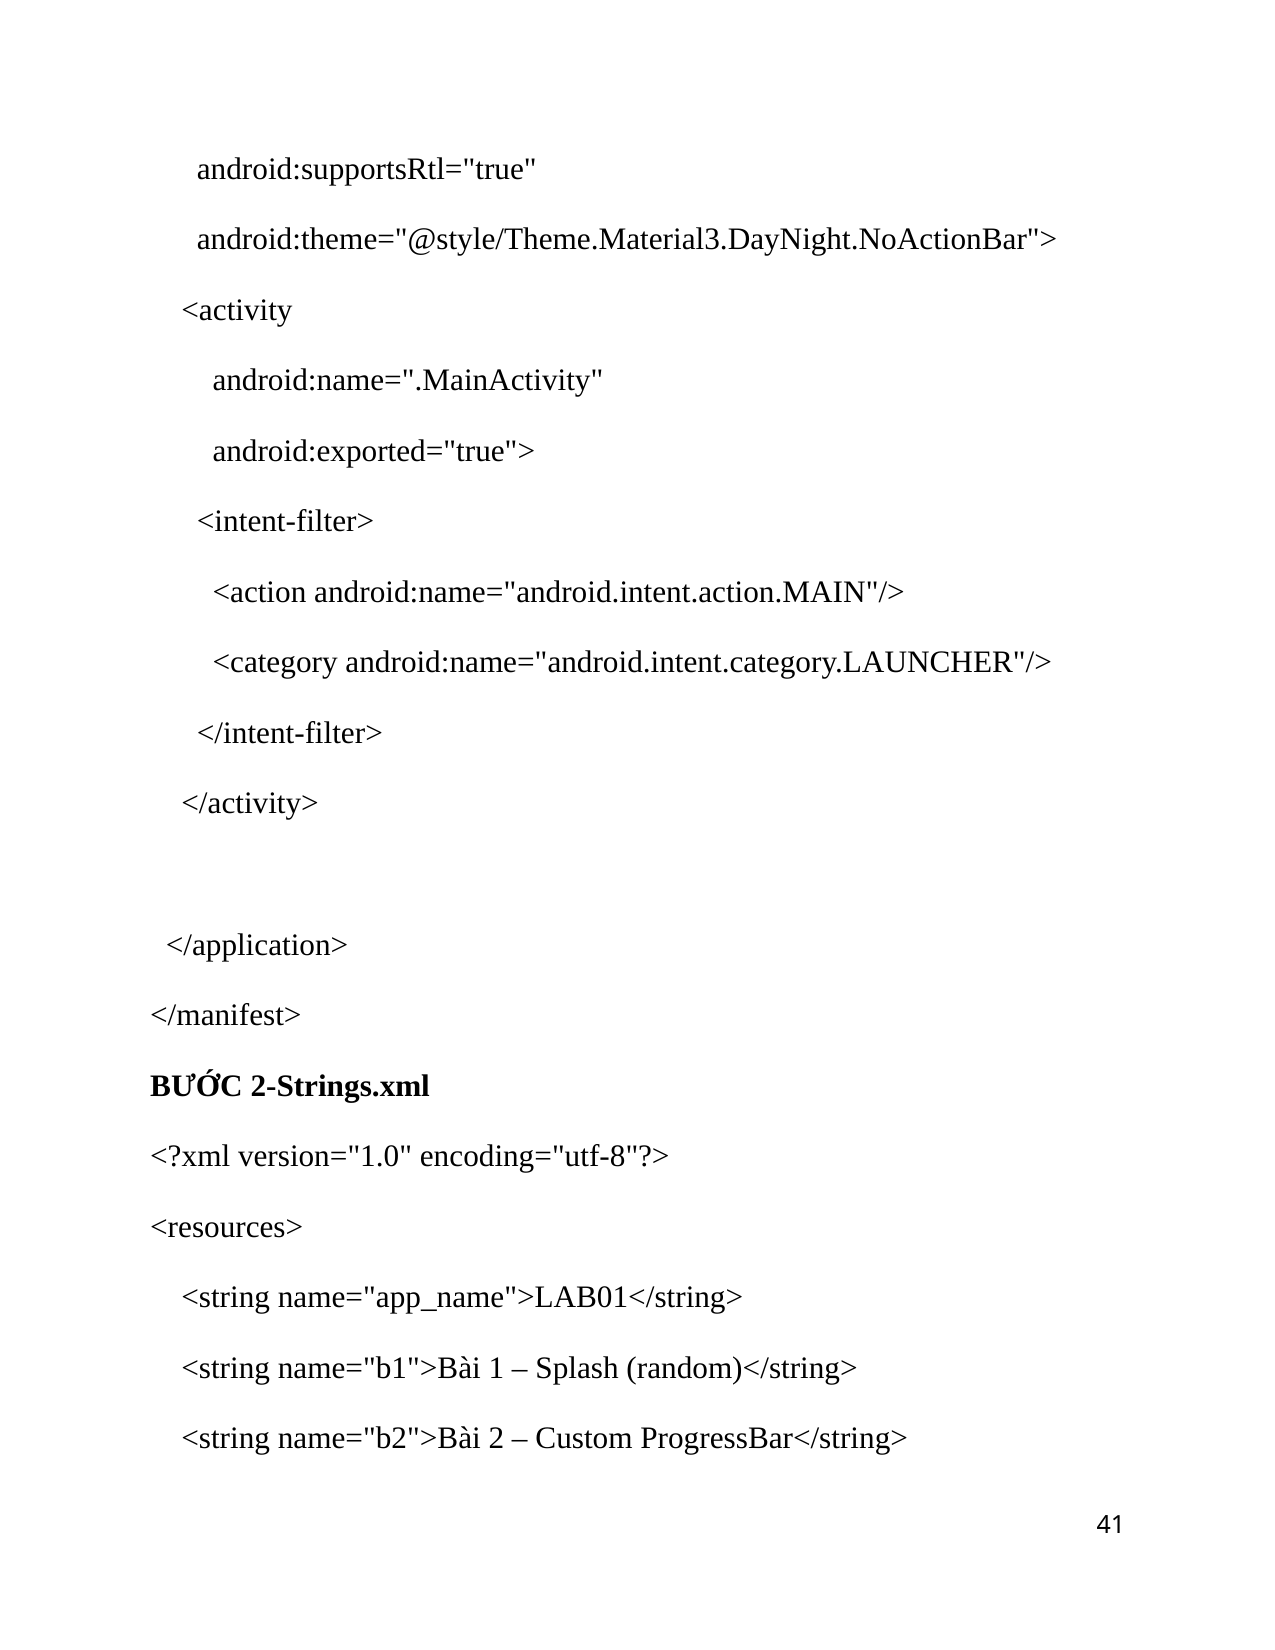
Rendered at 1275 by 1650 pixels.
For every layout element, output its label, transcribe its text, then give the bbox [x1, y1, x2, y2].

text <resources> [150, 1208, 1125, 1244]
text android:supportsRtl="true" [150, 150, 1125, 186]
text android:name=".MainActivity" [150, 362, 1125, 397]
text <category android:name="android.intent.category.LAUNCHER"/> [150, 644, 1125, 679]
text <?xml version="1.0" encoding="utf-8"?> [150, 1137, 1125, 1173]
text <string name="app_name">LAB01</string> [150, 1278, 1125, 1314]
text </activity> [150, 785, 1125, 821]
text <activity [150, 291, 1125, 327]
text android:exported="true"> [150, 432, 1125, 468]
text </application> [150, 926, 1125, 962]
text <string name="b1">Bài 1 – Splash (random)</string> [150, 1349, 1125, 1385]
text BƯỚC 2-Strings.xml [150, 1067, 1125, 1103]
text <action android:name="android.intent.action.MAIN"/> [150, 573, 1125, 609]
text <intent-filter> [150, 503, 1125, 538]
text </intent-filter> [150, 714, 1125, 750]
text </manifest> [150, 996, 1125, 1032]
text <string name="b2">Bài 2 – Custom ProgressBar</string> [150, 1419, 1125, 1455]
text android:theme="@style/Theme.Material3.DayNight.NoActionBar"> [150, 221, 1125, 256]
